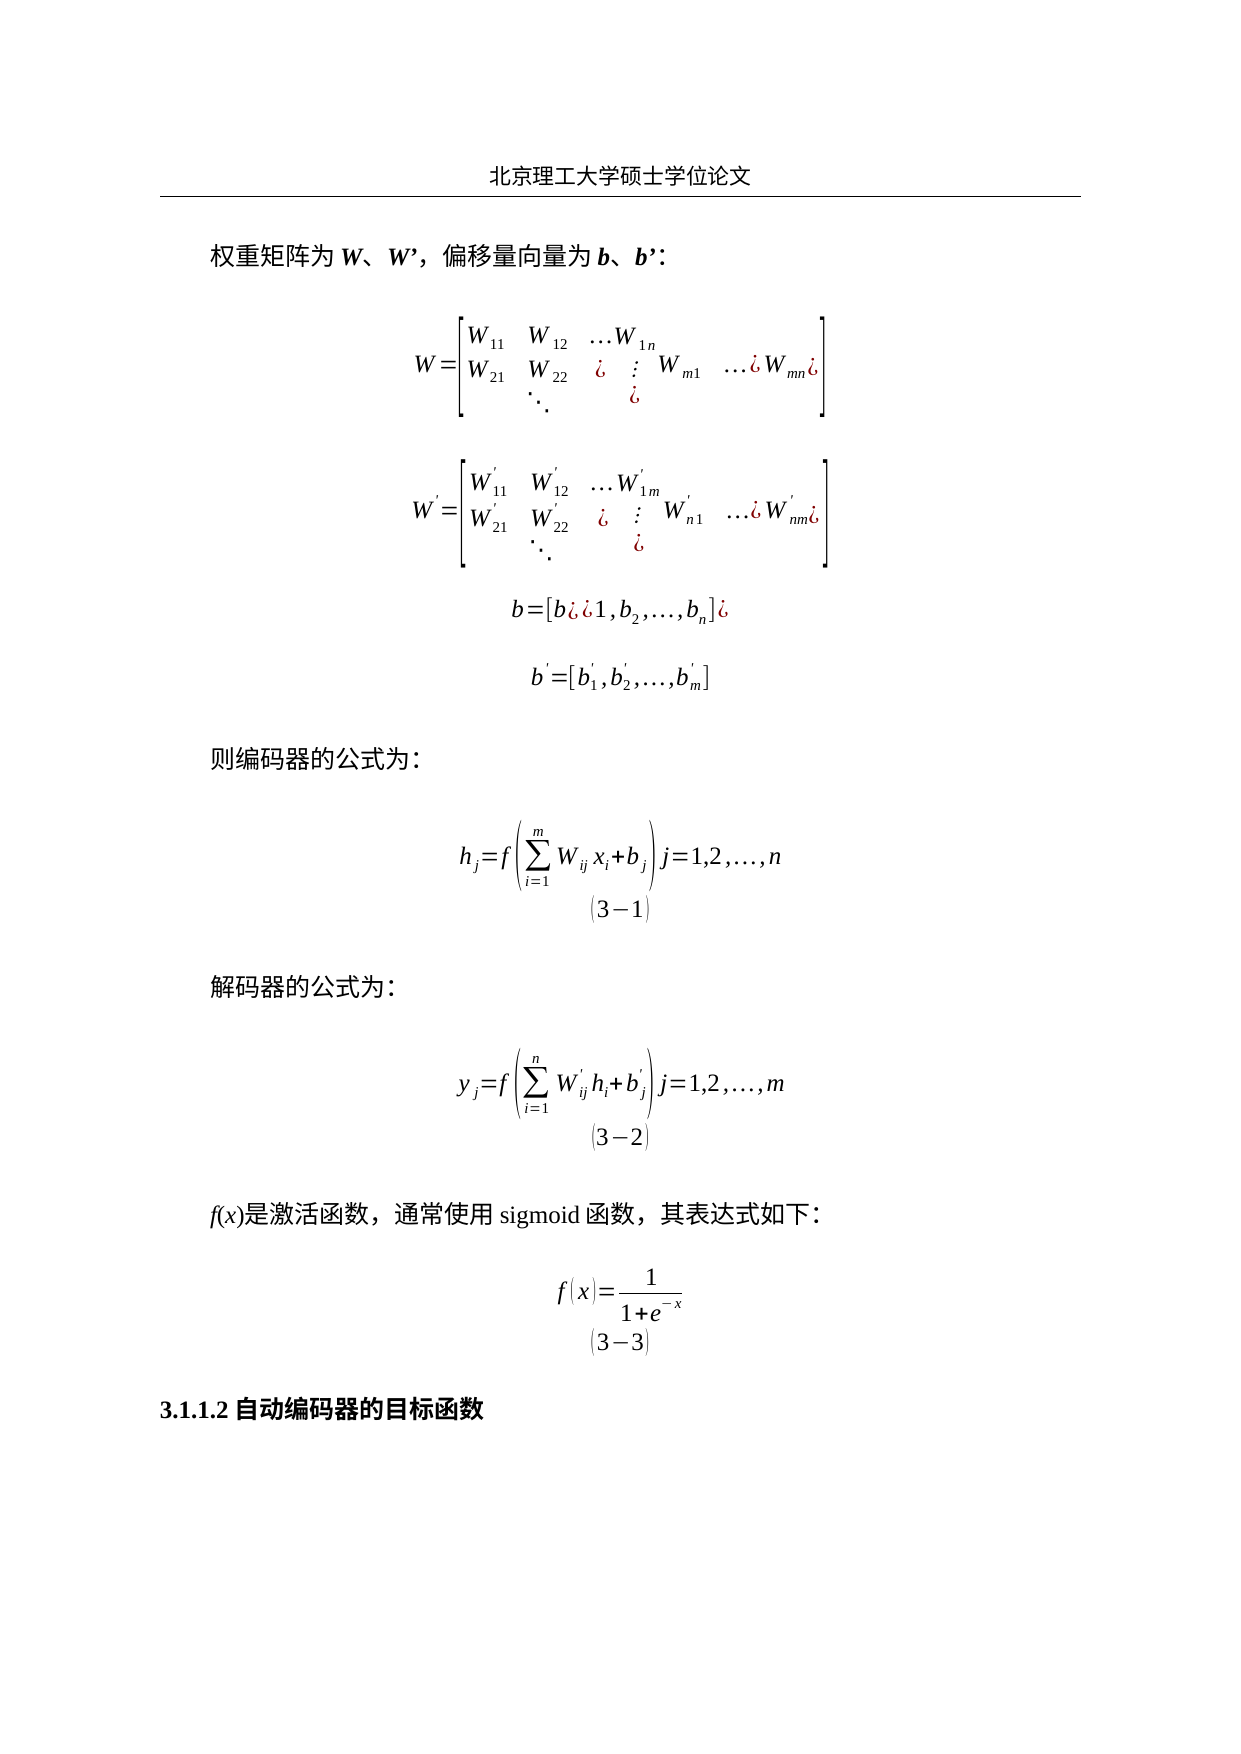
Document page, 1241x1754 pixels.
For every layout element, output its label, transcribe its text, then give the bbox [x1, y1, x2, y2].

text 则编码器的公式为： [159, 726, 1081, 791]
text 权重矩阵为W、W’，偏移量向量为b、b’： [159, 222, 1081, 287]
text 3.1.1.2 自动编码器的目标函数 [159, 1376, 1081, 1441]
text f(x)是激活函数，通常使用sigmoid函数，其表达式如下： [159, 1181, 1081, 1246]
text 解码器的公式为： [159, 953, 1081, 1018]
